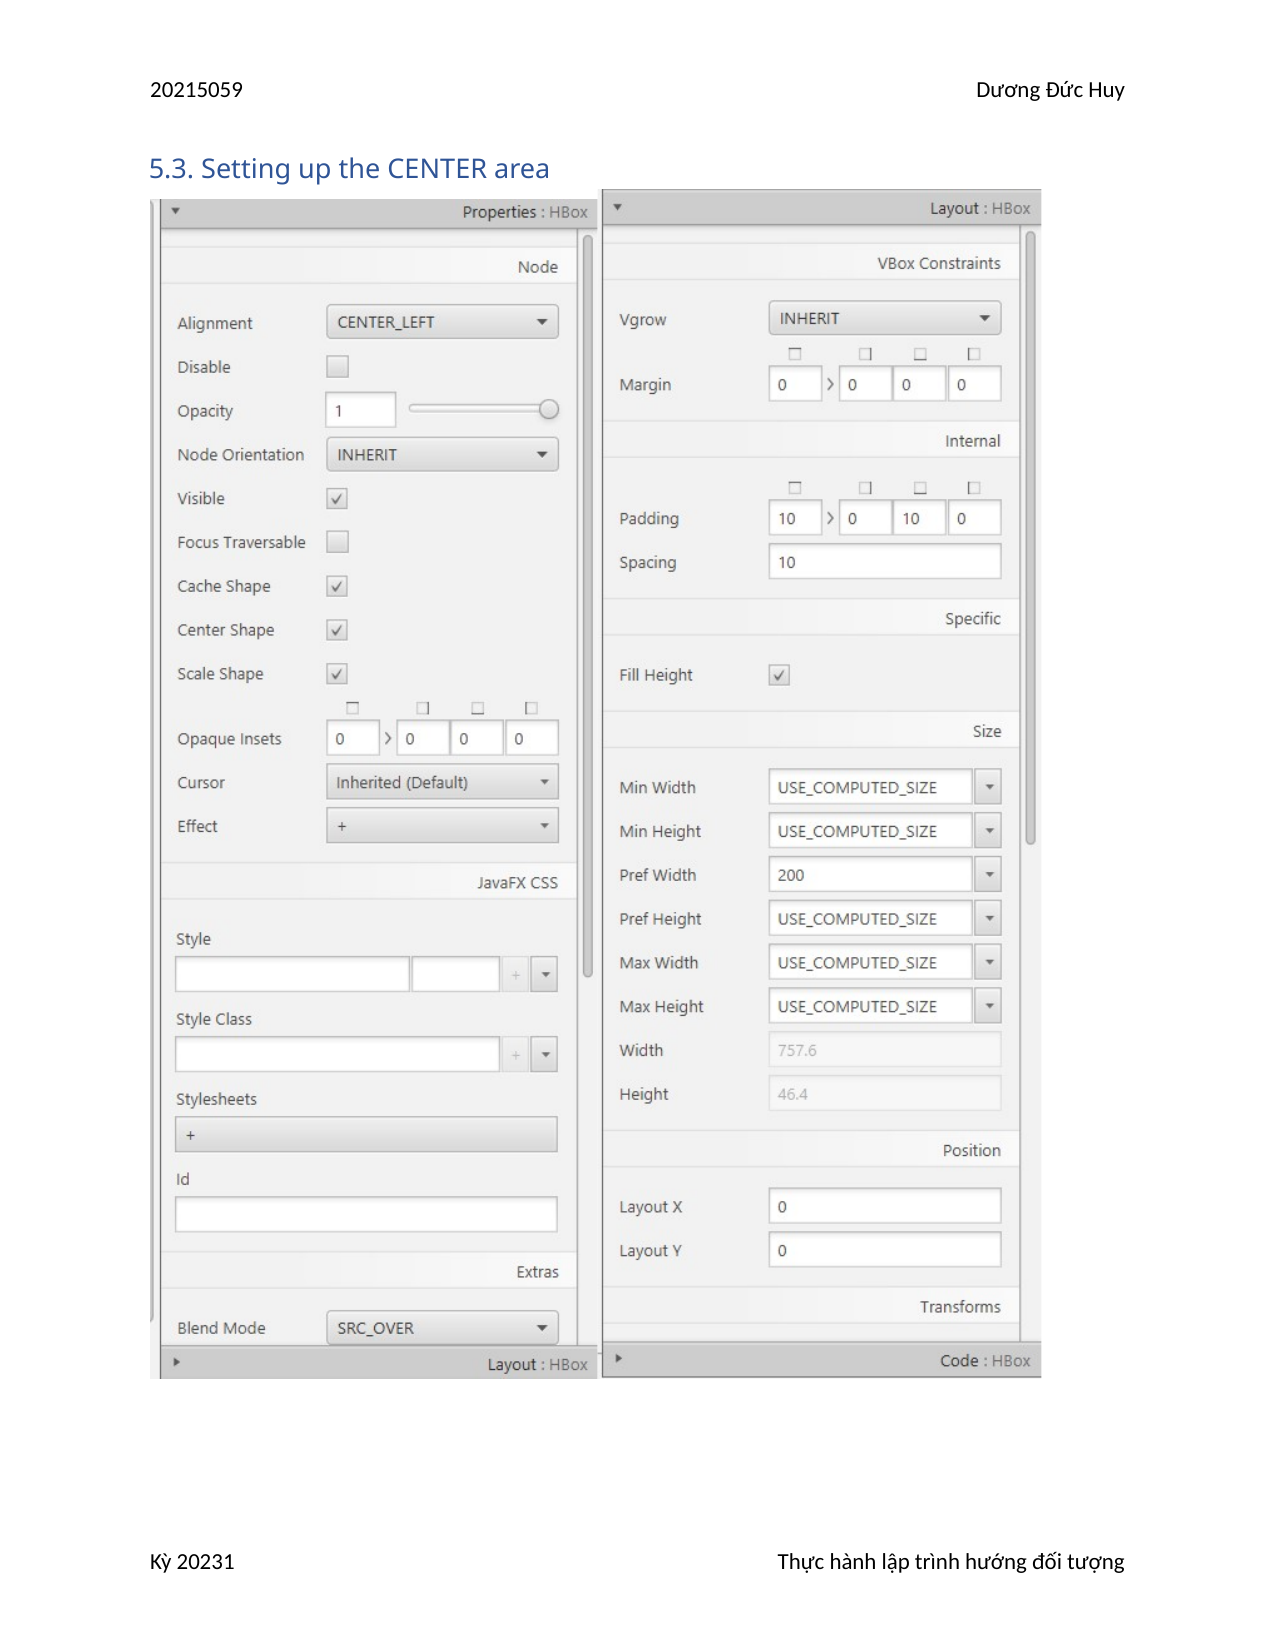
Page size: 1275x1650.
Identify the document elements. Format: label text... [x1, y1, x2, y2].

subtitle 5.3. Setting up the CENTER area [148, 150, 969, 187]
picture [150, 189, 1042, 1379]
